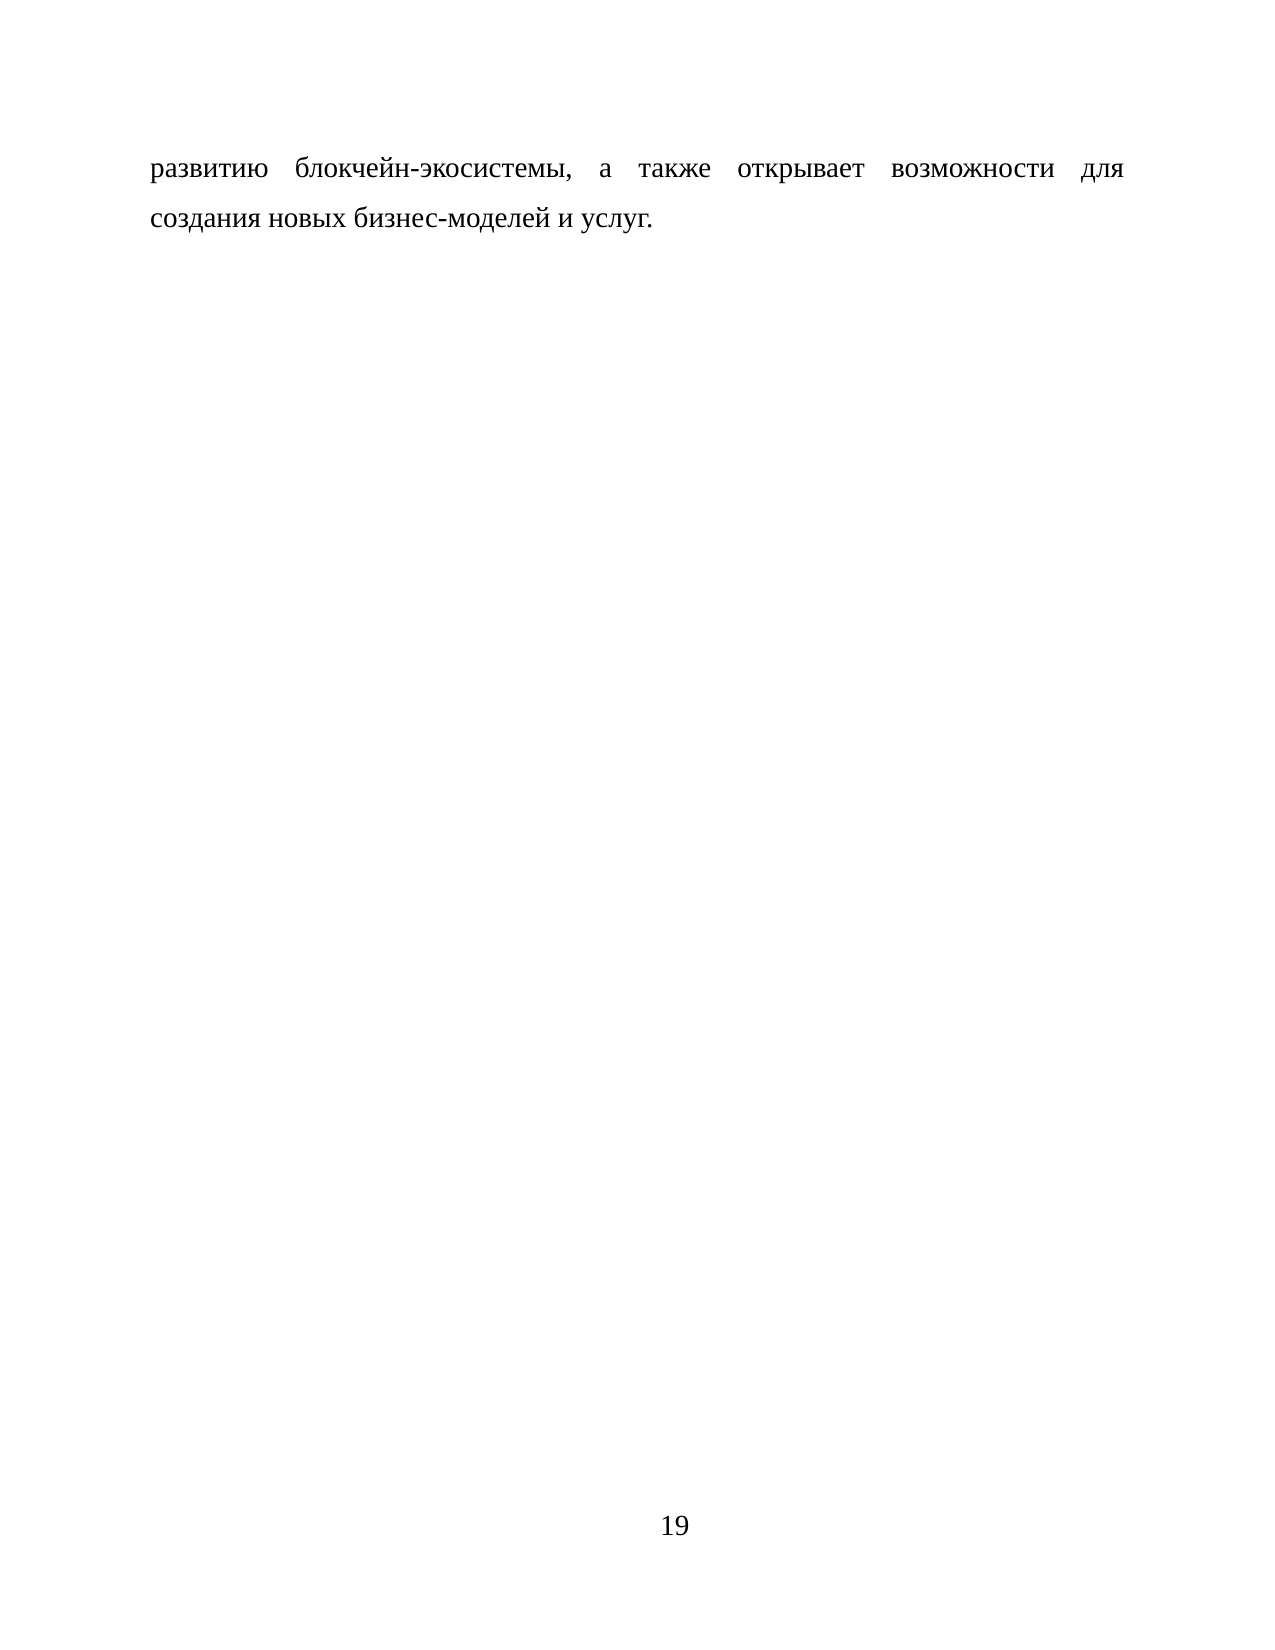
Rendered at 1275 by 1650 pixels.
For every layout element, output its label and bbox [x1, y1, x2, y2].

text [150, 150, 1125, 234]
